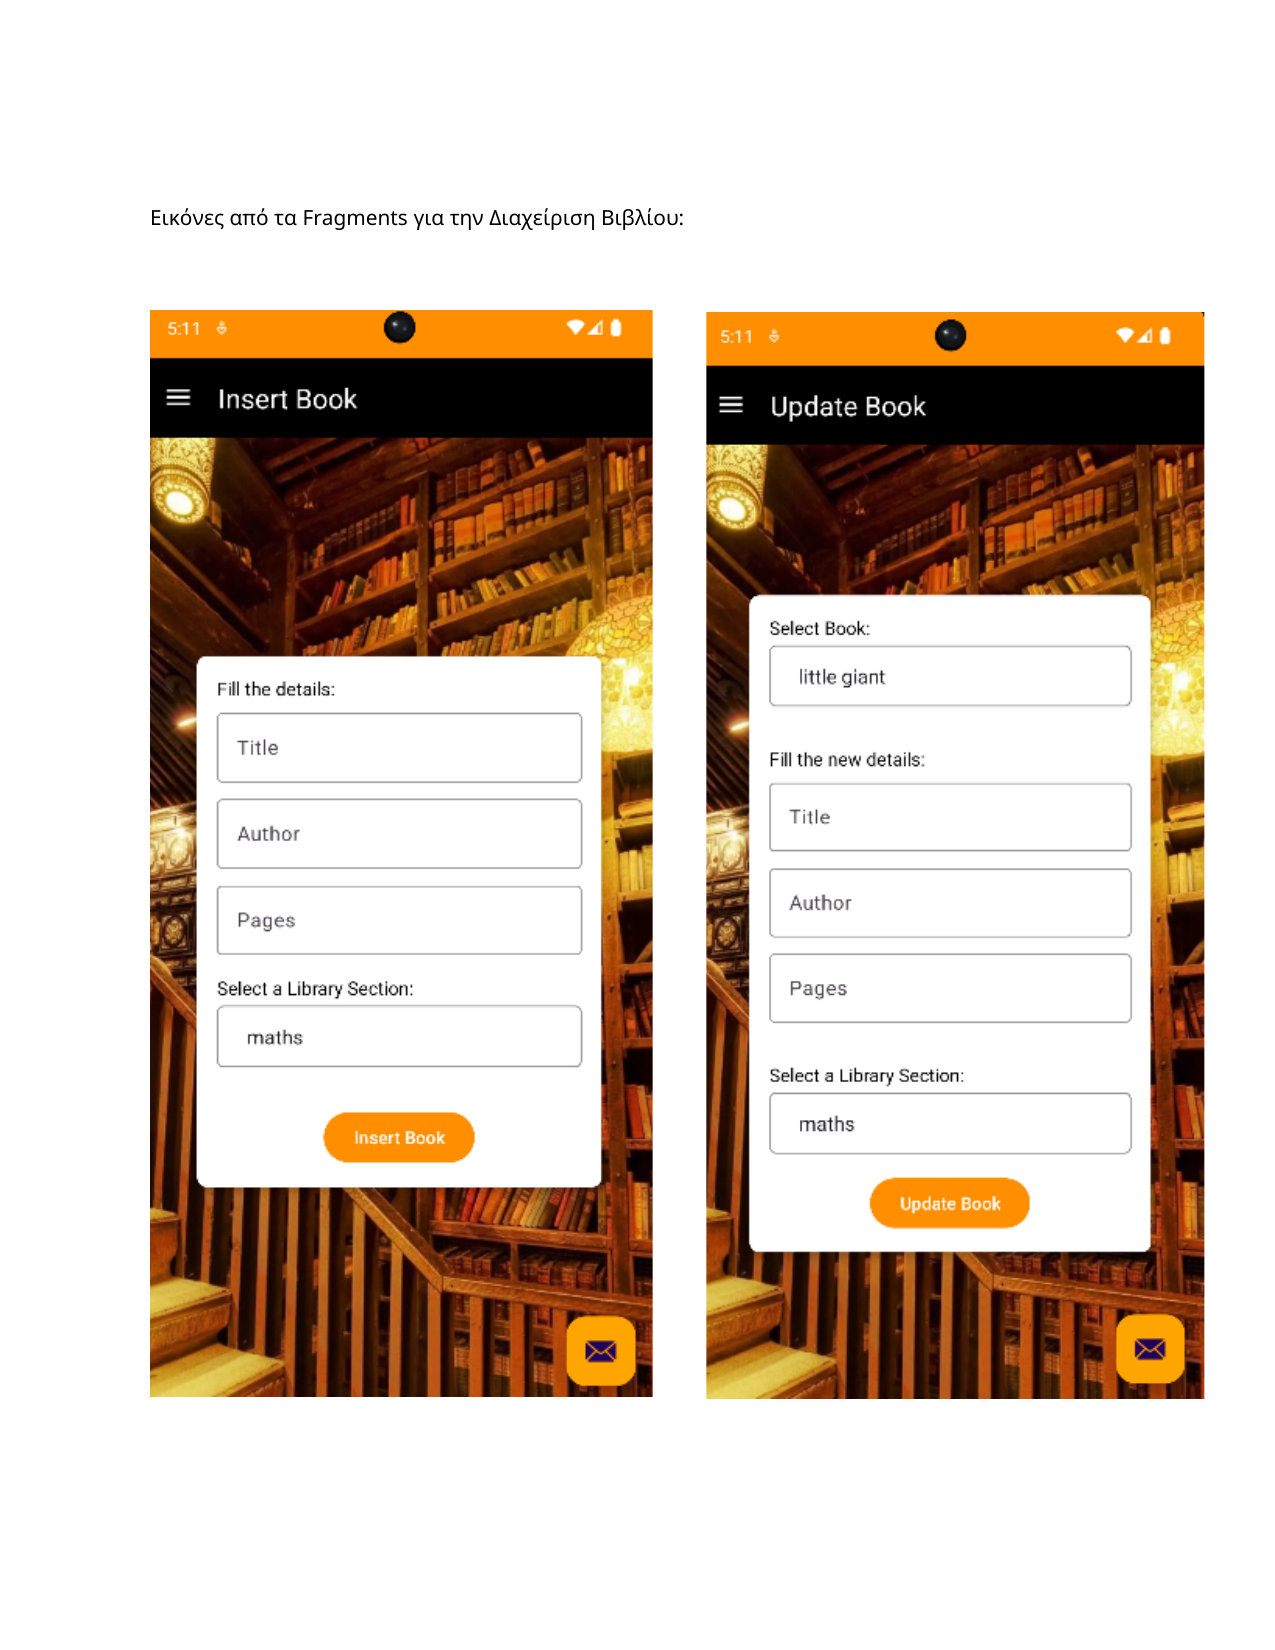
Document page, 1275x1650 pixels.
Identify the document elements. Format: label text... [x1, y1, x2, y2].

text Εικόνες από τα Fragments για την Διαχείριση Βιβλίου: [150, 203, 1125, 232]
picture [150, 310, 653, 1397]
picture [706, 312, 1205, 1399]
